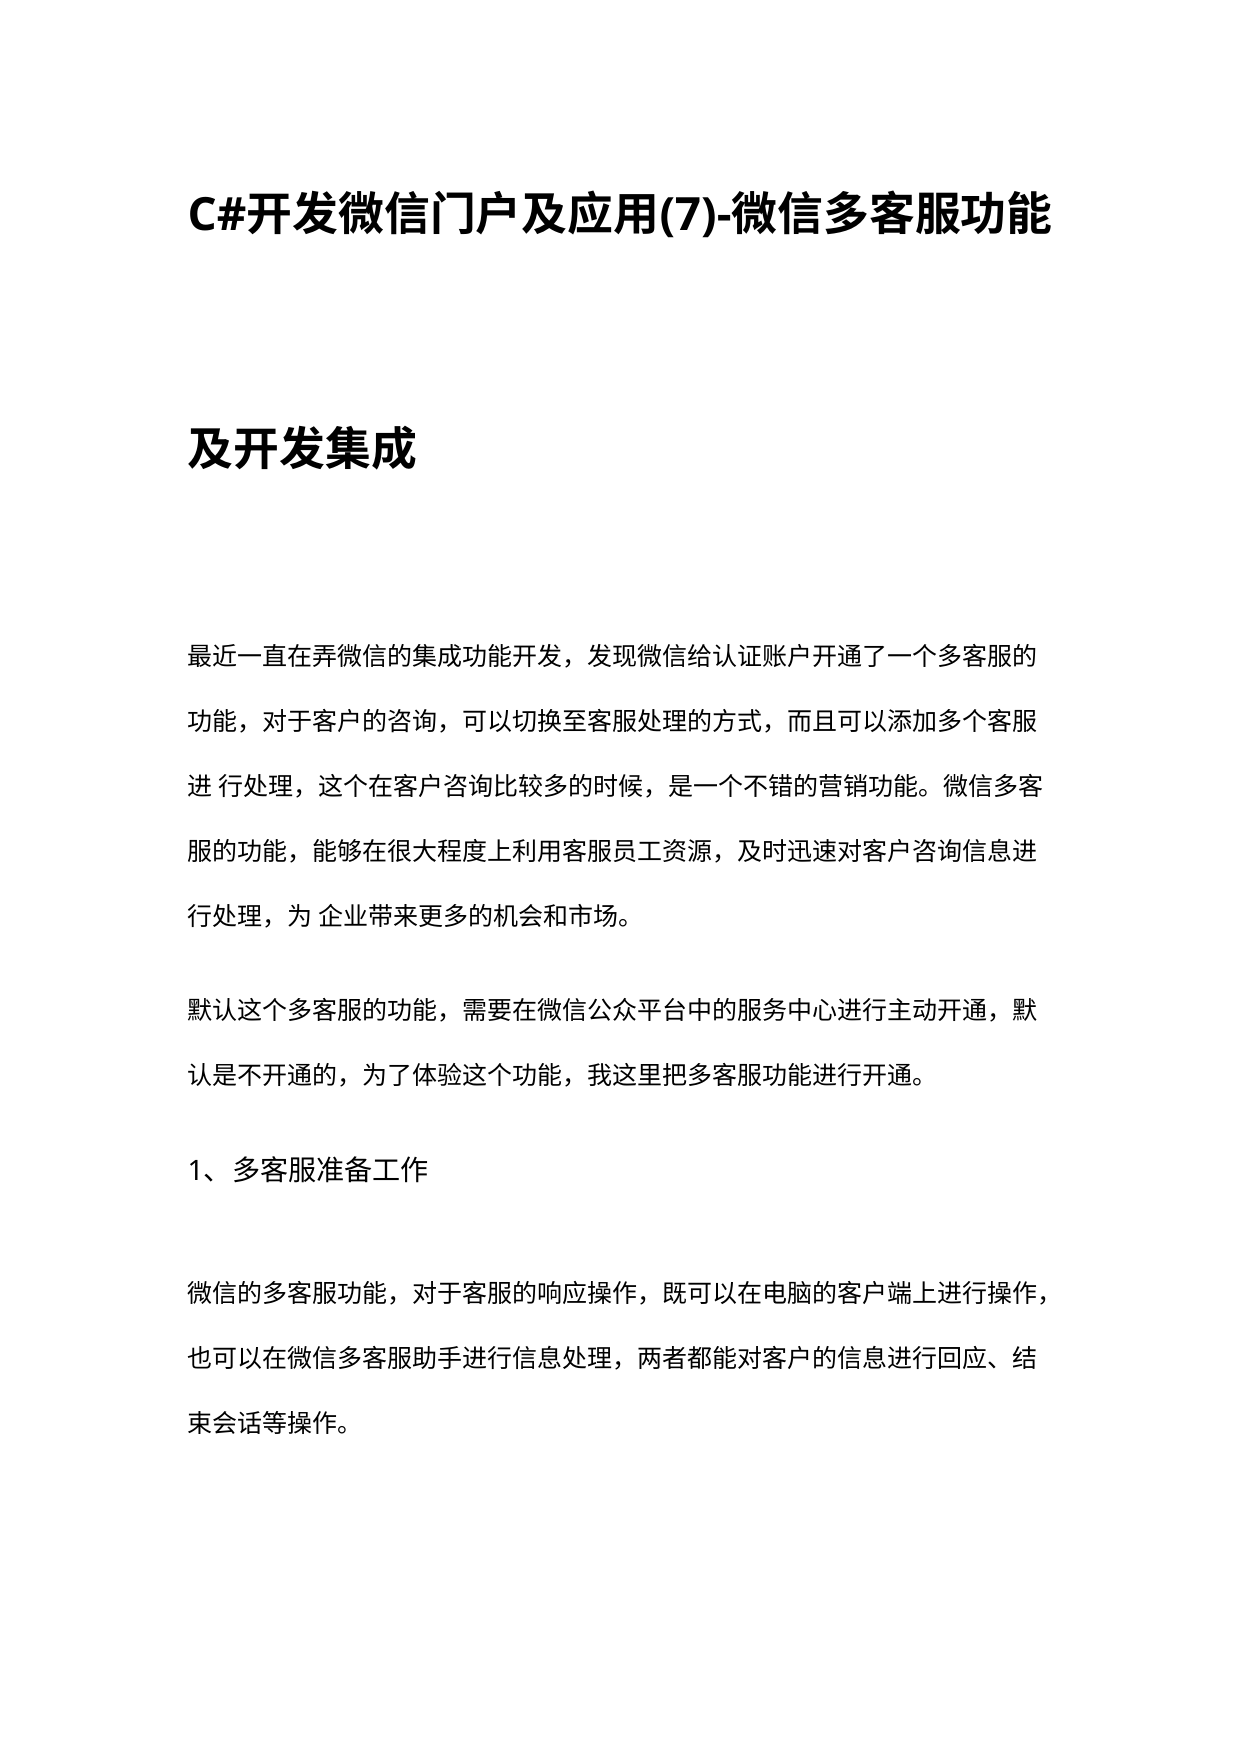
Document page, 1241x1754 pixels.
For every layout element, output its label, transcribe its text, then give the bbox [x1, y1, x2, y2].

text 微信的多客服功能，对于客服的响应操作，既可以在电脑的客户端上进行操作，也可以在微信多客服助手进行信息处理，两者都能对客户的信息进行回应、结束会话等操作。 [187, 1259, 1053, 1454]
subtitle 1、多客服准备工作 [187, 1136, 1053, 1201]
text 最近一直在弄微信的集成功能开发，发现微信给认证账户开通了一个多客服的功能，对于客户的咨询，可以切换至客服处理的方式，而且可以添加多个客服进 行处理，这个在客户咨询比较多的时候，是一个不错的营销功能。微信多客服的功能，能够在很大程度上利用客服员工资源，及时迅速对客户咨询信息进行处理，为 企业带来更多的机会和市场。 [187, 622, 1053, 947]
text 默认这个多客服的功能，需要在微信公众平台中的服务中心进行主动开通，默认是不开通的，为了体验这个功能，我这里把多客服功能进行开通。 [187, 976, 1053, 1106]
subtitle C#开发微信门户及应用(7)-微信多客服功能及开发集成 [187, 162, 1053, 494]
